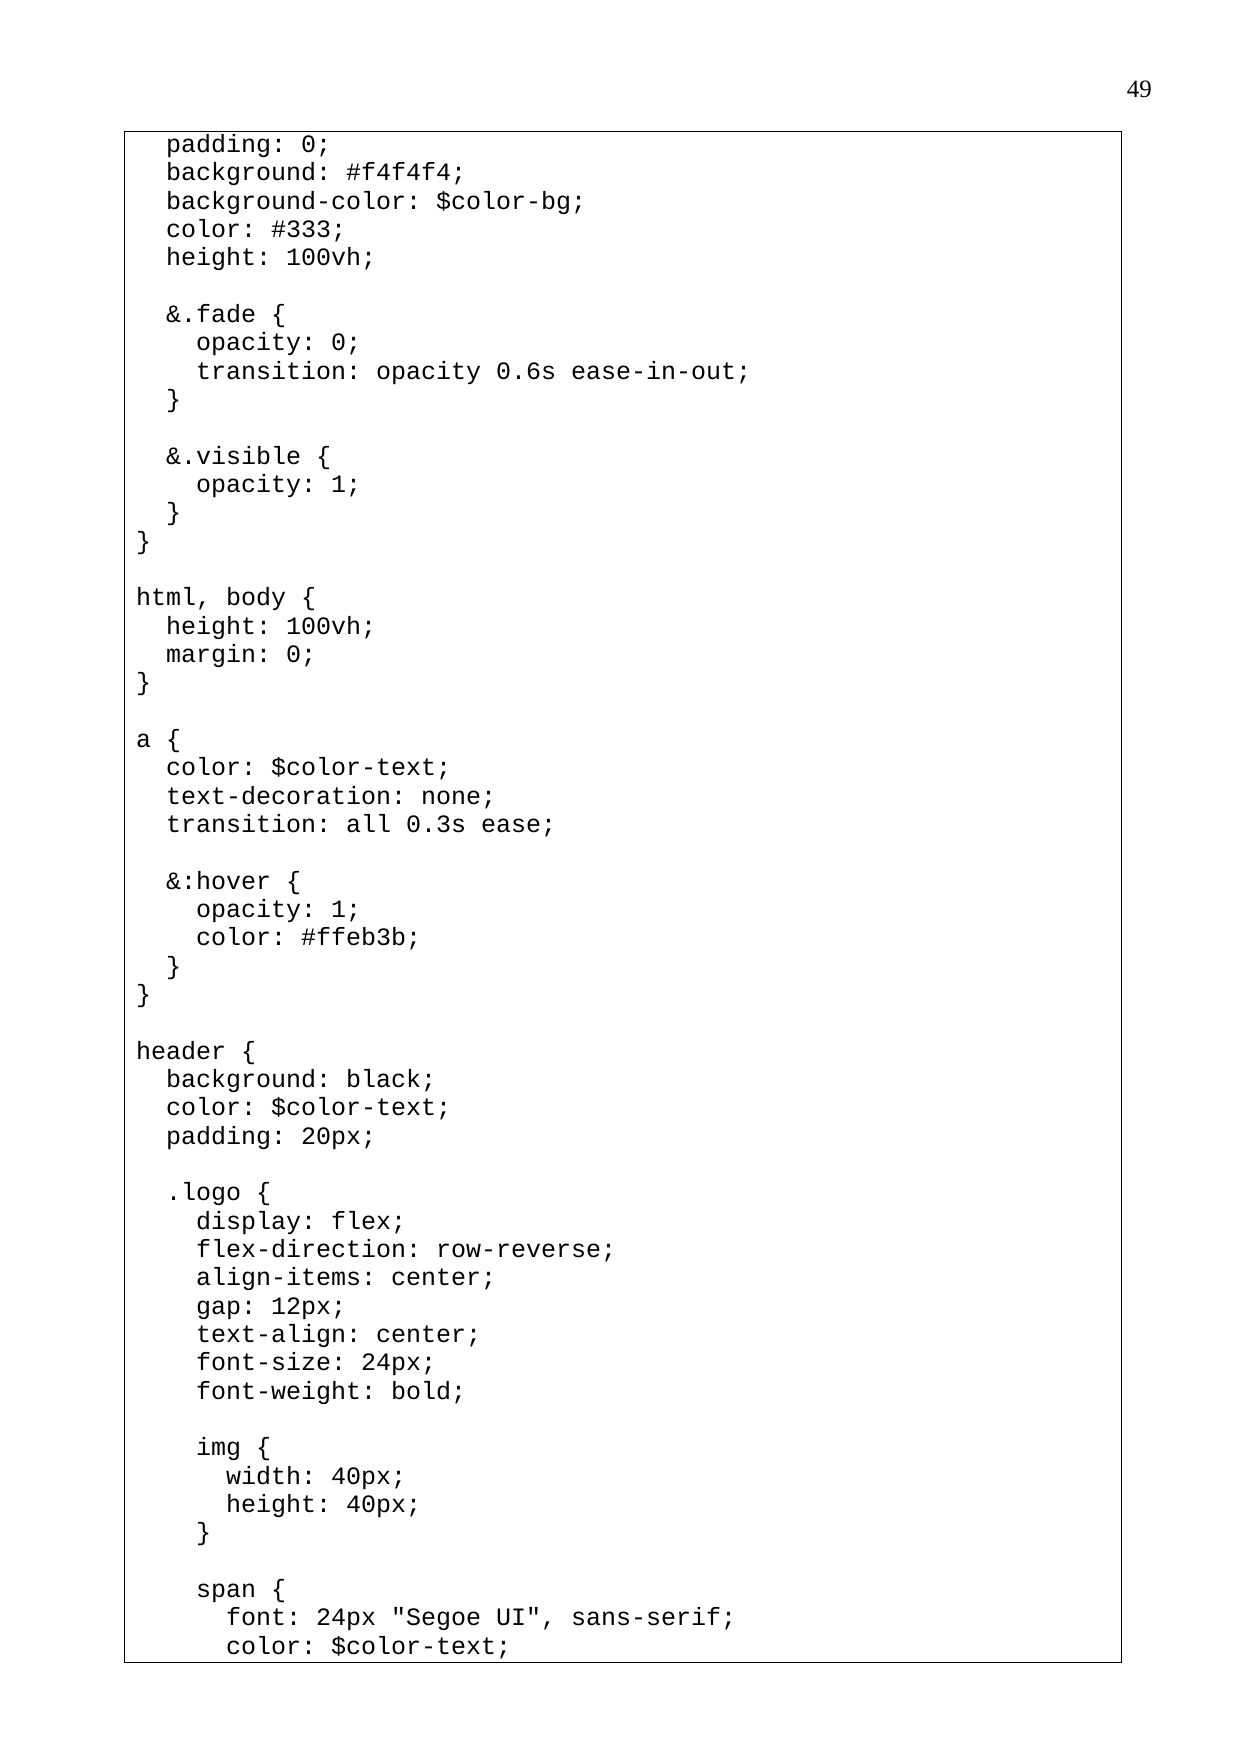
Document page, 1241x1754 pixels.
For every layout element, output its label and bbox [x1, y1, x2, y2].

table_header [125, 132, 1121, 1662]
